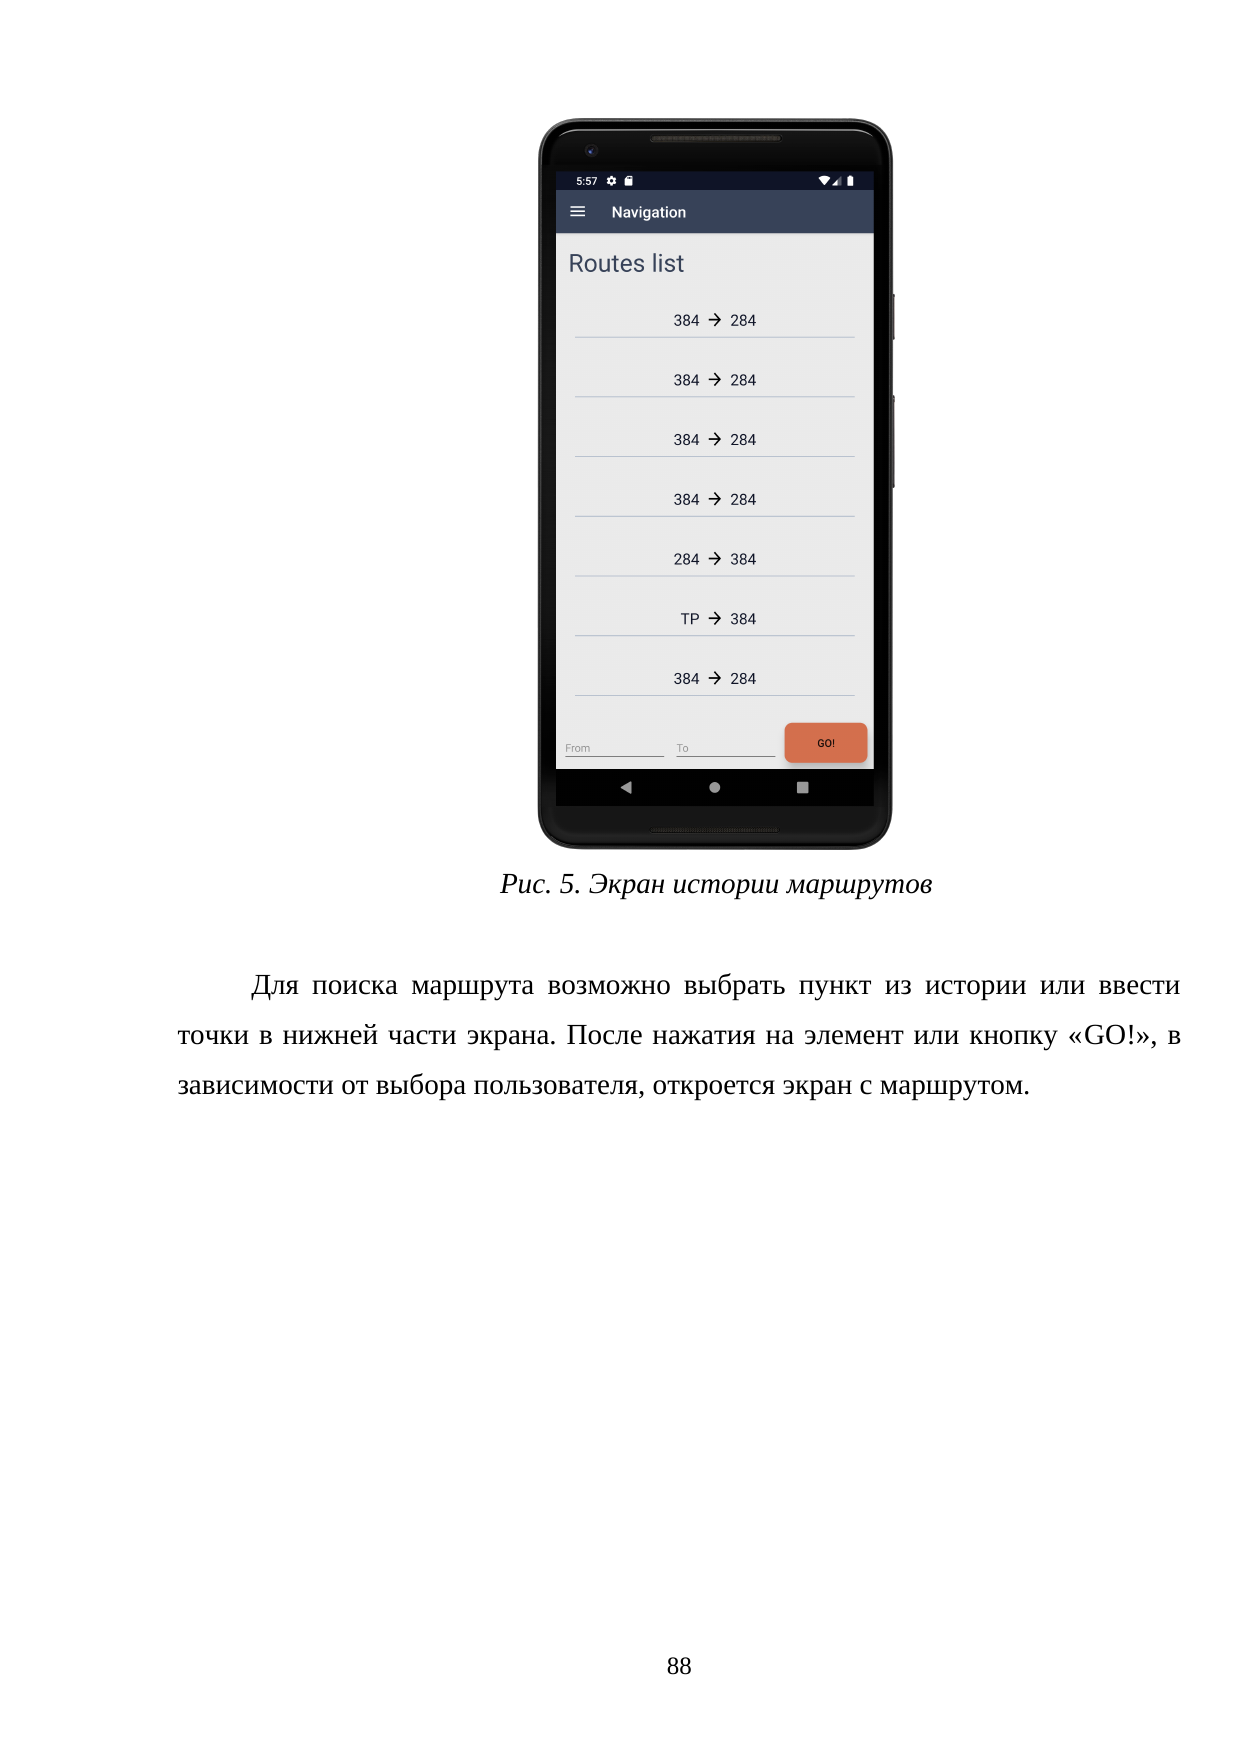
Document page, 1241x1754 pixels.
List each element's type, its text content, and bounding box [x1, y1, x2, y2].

text Для поиска маршрута возможно выбрать пункт из истории или ввести точки в нижней части экрана. После нажатия на элемент или кнопку «GO!», в зависимости от выбора пользователя, откроется экран с маршрутом. [177, 967, 1181, 1101]
picture [537, 118, 895, 850]
text Рис. 5. Экран истории маршрутов [177, 866, 1181, 900]
